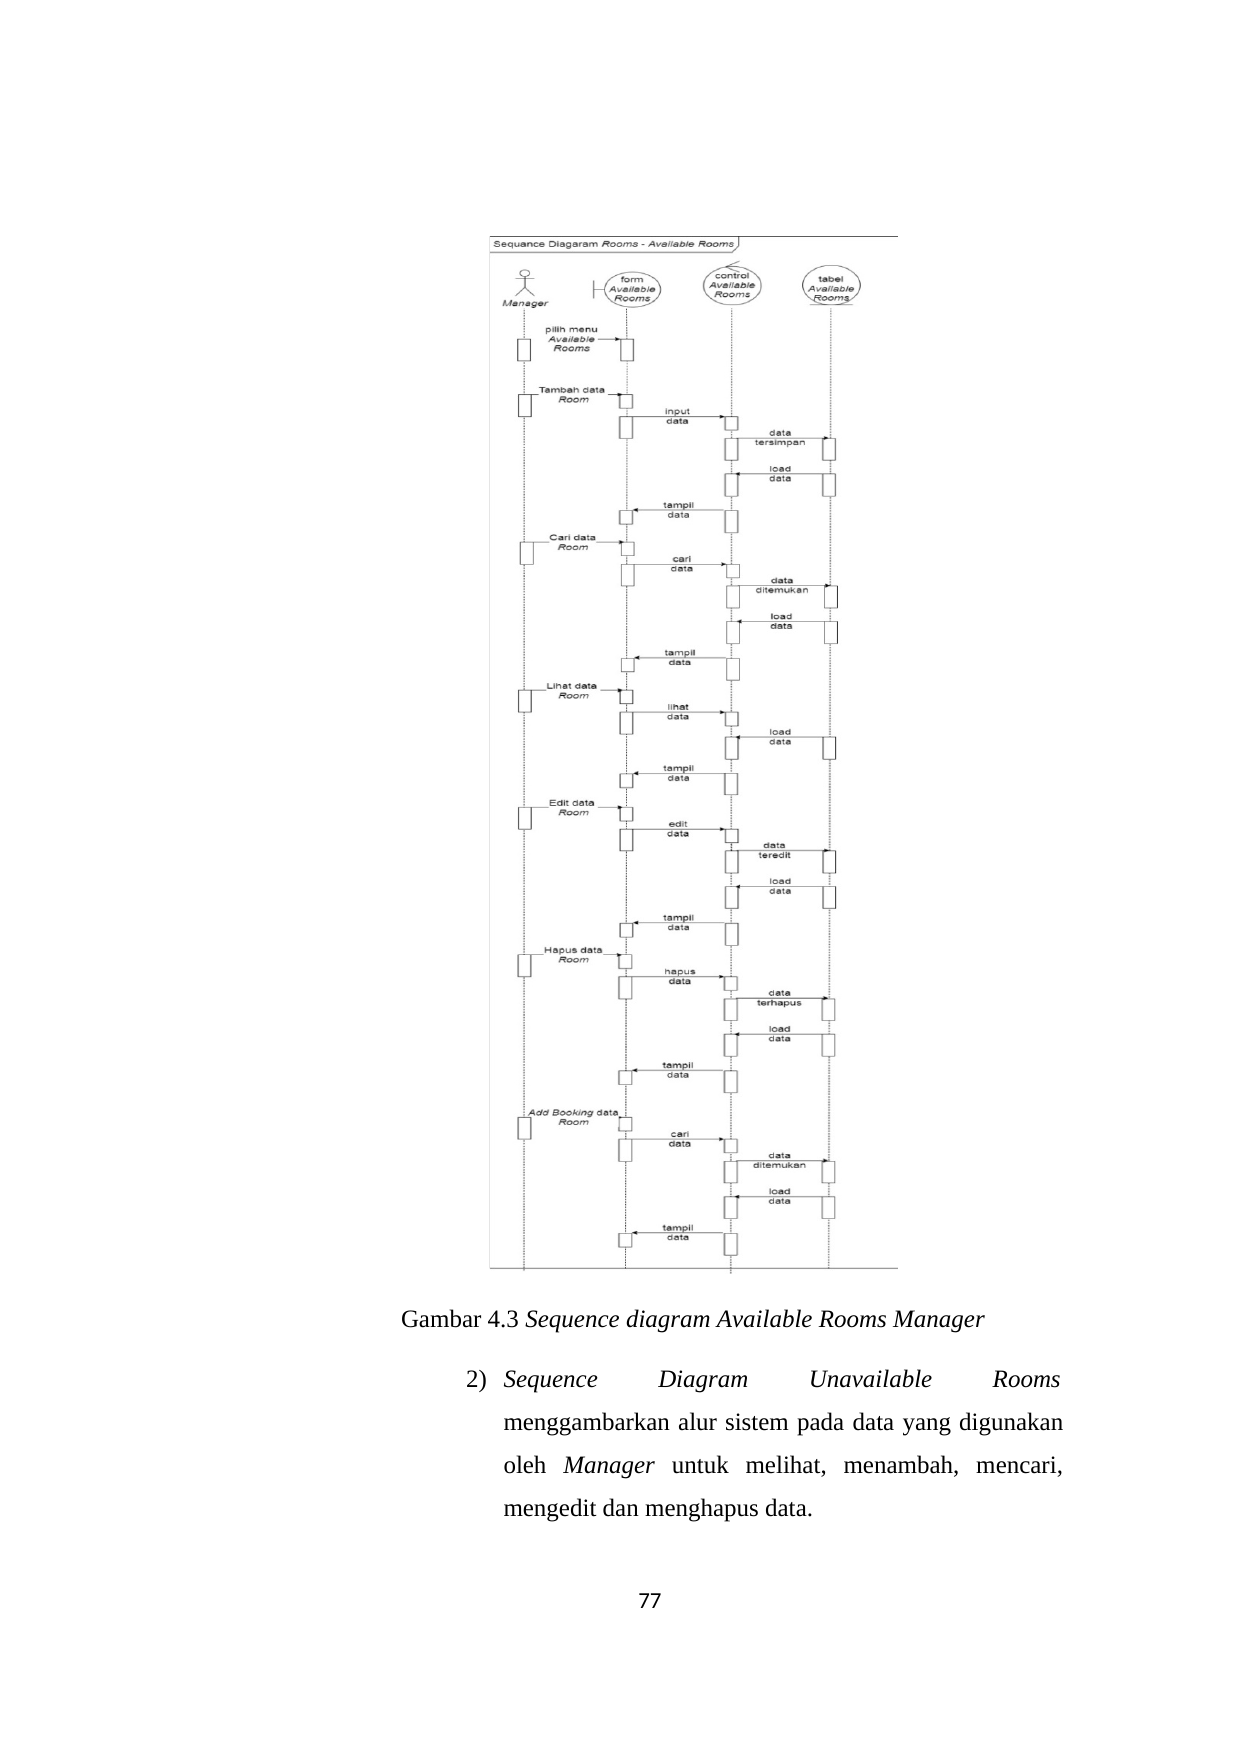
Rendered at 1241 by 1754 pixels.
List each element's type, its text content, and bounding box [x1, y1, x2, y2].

text Gambar 4.3 Sequence diagram Available Rooms Manager [281, 1304, 1063, 1333]
list Sequence Diagram Unavailable Rooms menggambarkan alur sistem pada data yang digunakan oleh Manager untuk melihat, menambah, mencari, mengedit dan menghapus data. [466, 1364, 1063, 1522]
picture [489, 236, 898, 1274]
